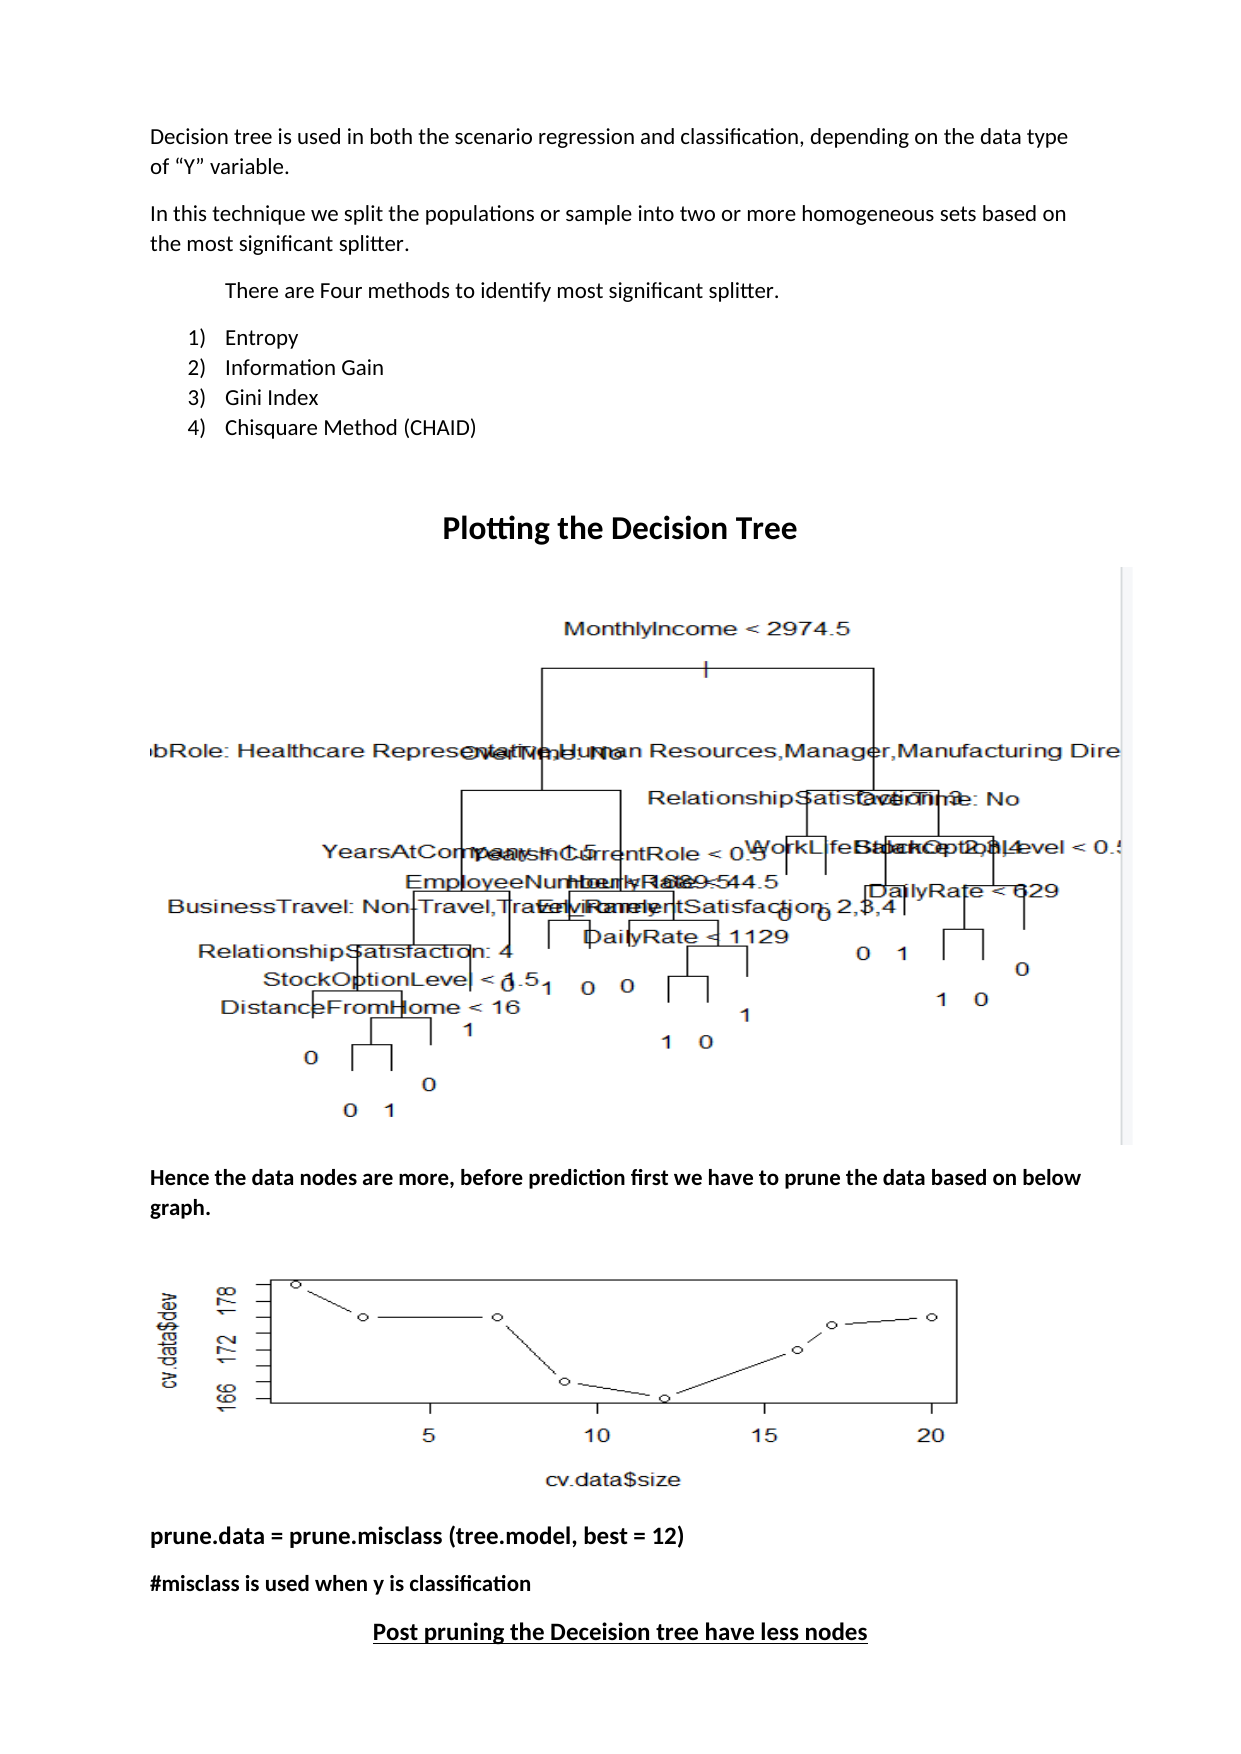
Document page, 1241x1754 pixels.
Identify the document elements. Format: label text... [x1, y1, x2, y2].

text Post pruning the Deceision tree have less nodes [150, 1616, 1090, 1647]
picture [150, 567, 1133, 1145]
text Decision tree is used in both the scenario regression and classification, depending on the data type of “Y” variable. [150, 122, 1090, 180]
text Plotting the Decision Tree [150, 507, 1090, 548]
text prune.data = prune.misclass (tree.model, best = 12) [150, 1520, 1090, 1551]
text Hence the data nodes are more, before prediction first we have to prune the data based on below graph. [150, 1163, 1090, 1221]
text #misclass is used when y is classification [150, 1569, 1090, 1598]
text In this technique we split the populations or sample into two or more homogeneous sets based on the most significant splitter. [150, 199, 1090, 257]
list Gini Index [187, 383, 1090, 411]
text There are Four methods to identify most significant splitter. [150, 276, 1090, 304]
list Information Gain [187, 353, 1090, 381]
list Chisquare Method (CHAID) [187, 413, 1090, 442]
picture [150, 1240, 986, 1502]
list Entropy [187, 323, 1090, 351]
